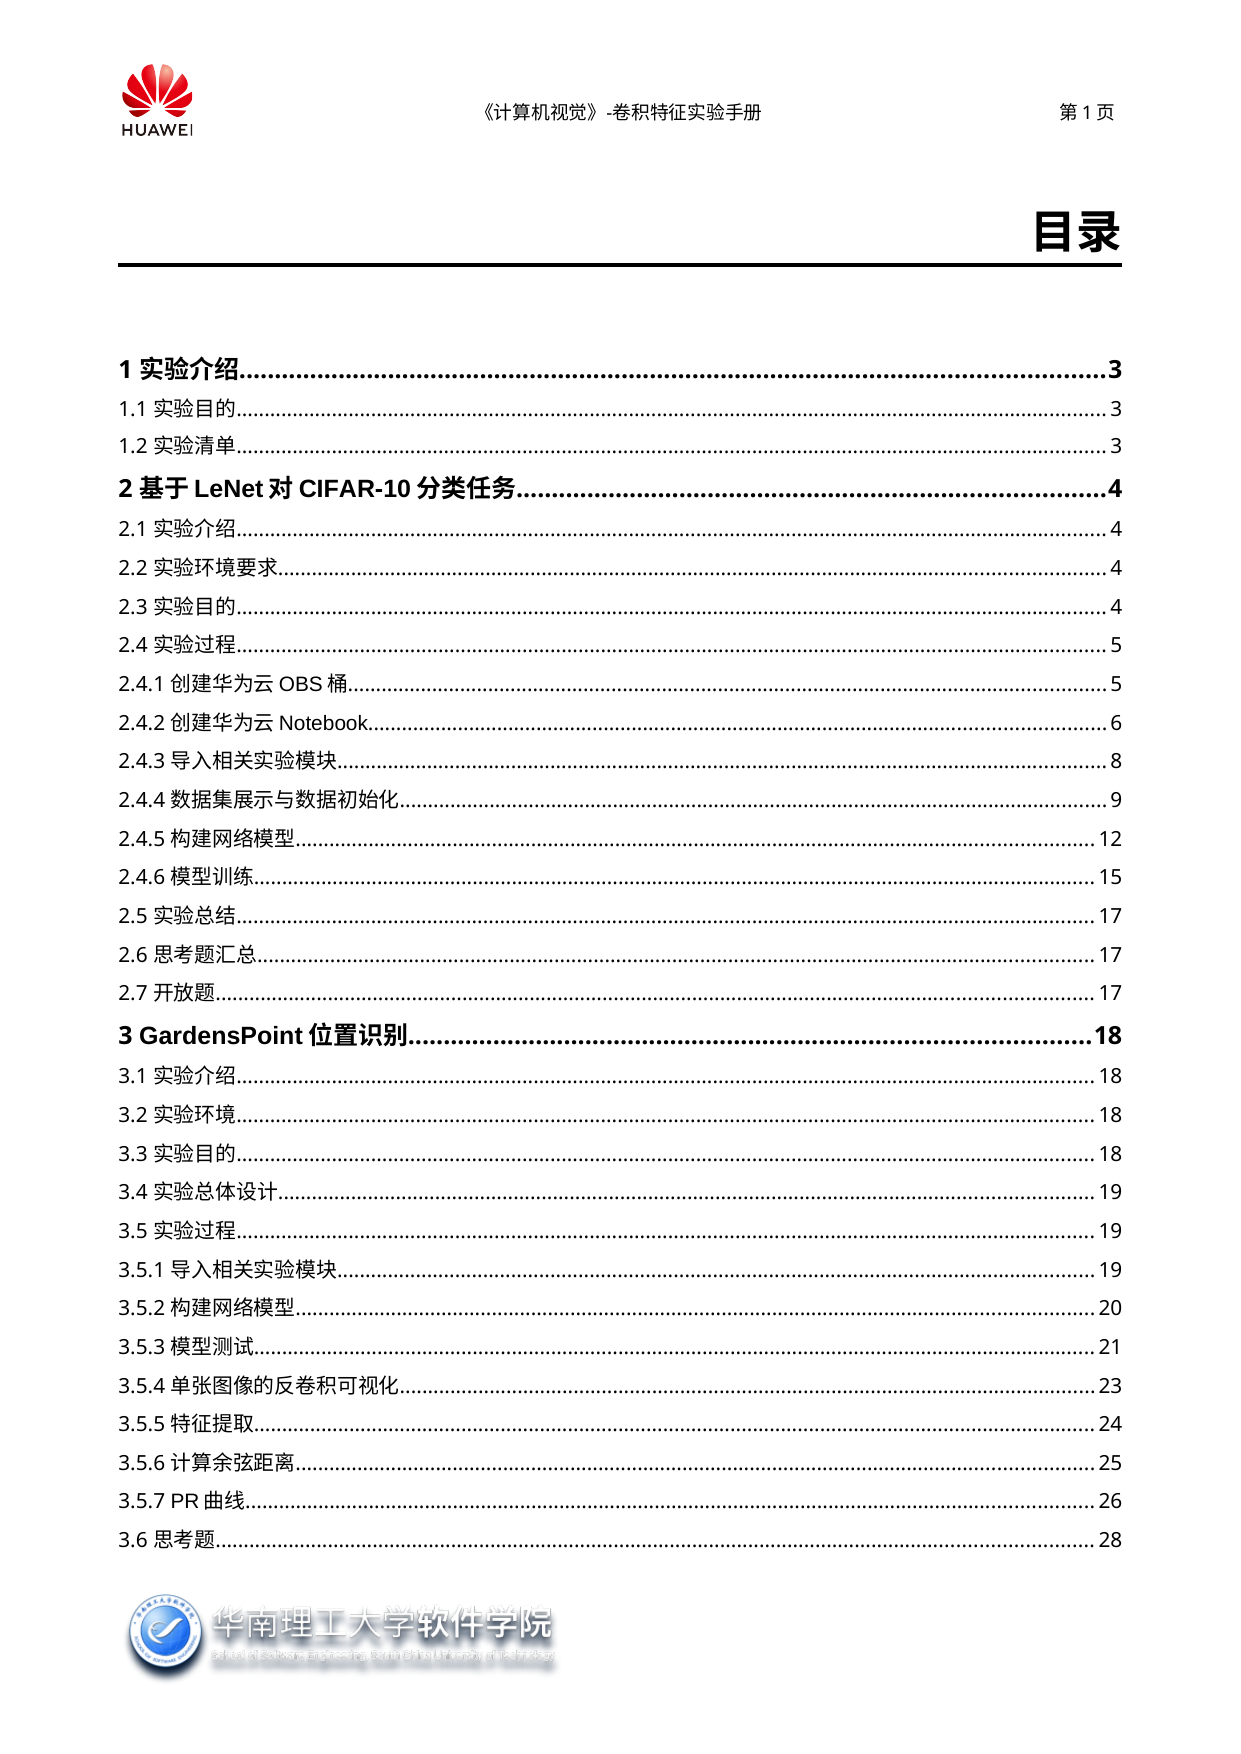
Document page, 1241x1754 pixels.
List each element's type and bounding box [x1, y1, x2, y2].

picture [122, 64, 193, 136]
picture [127, 1594, 557, 1672]
